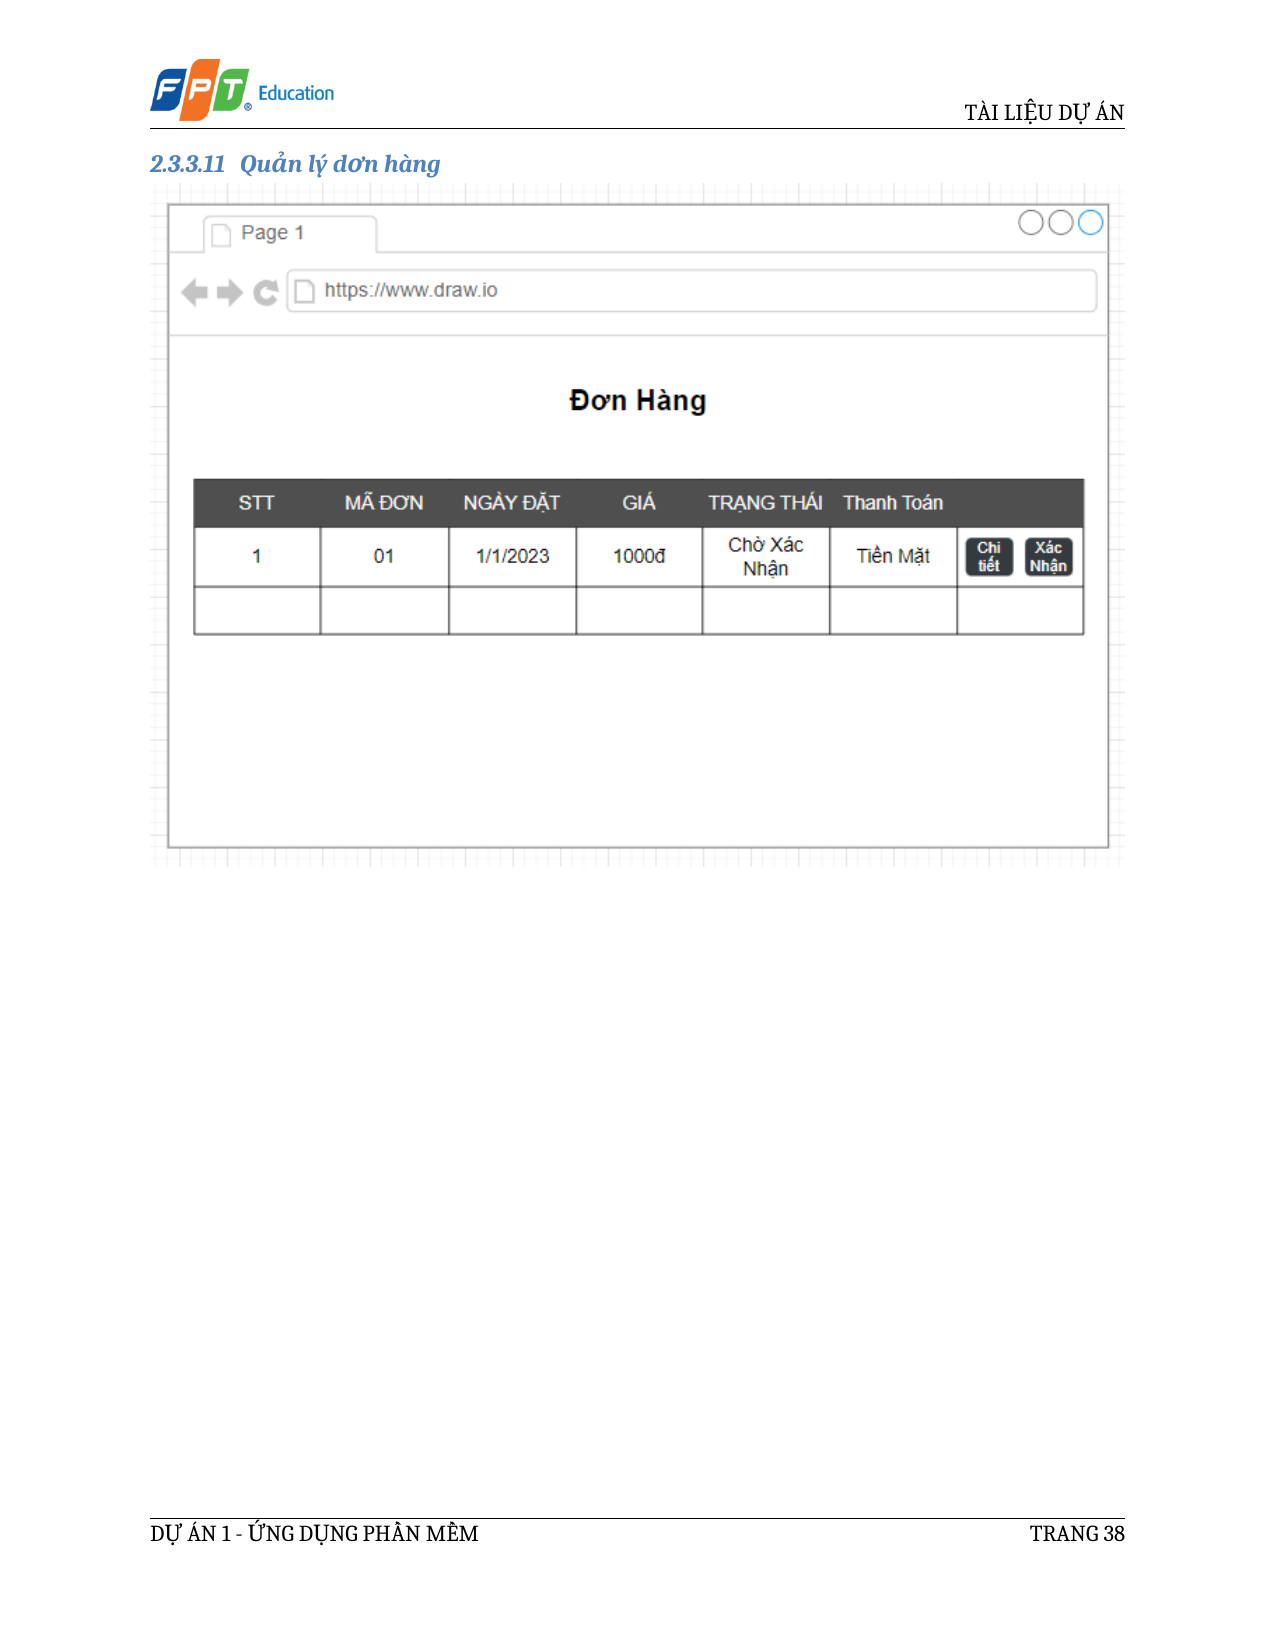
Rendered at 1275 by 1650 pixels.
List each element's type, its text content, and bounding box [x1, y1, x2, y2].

subtitle Quản lý dơn hàng [150, 150, 1125, 179]
picture [150, 59, 336, 121]
picture [150, 183, 1125, 867]
